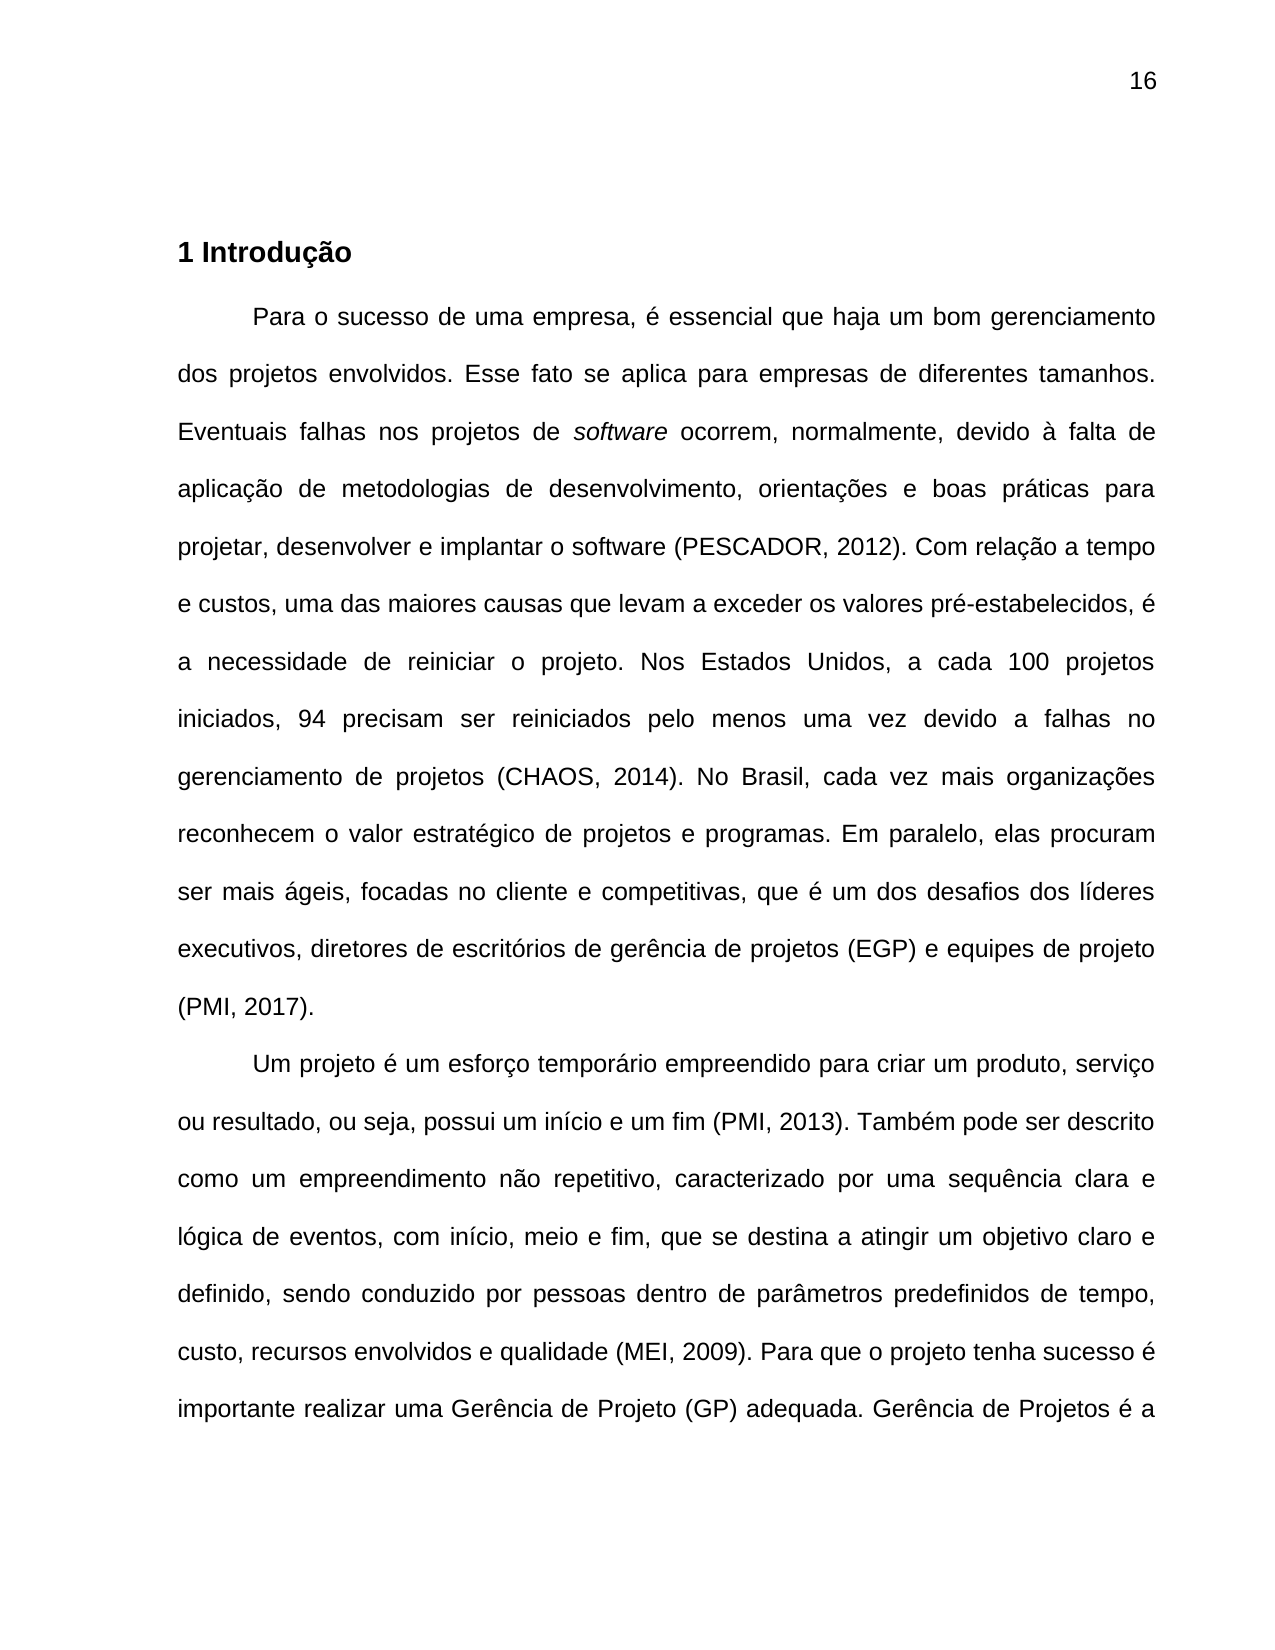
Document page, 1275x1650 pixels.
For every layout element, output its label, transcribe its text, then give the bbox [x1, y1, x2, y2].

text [177, 1049, 1157, 1423]
subtitle 1 Introdução [177, 235, 1157, 268]
text Para o sucesso de uma empresa, é essencial que haja um bom gerenciamento dos projetos envolvidos. Esse fato se aplica para empresas de diferentes tamanhos. Eventuais falhas nos projetos de software ocorrem, normalmente, devido à falta de aplicação de metodologias de desenvolvimento, orientações e boas práticas para projetar, desenvolver e implantar o software (PESCADOR, 2012). Com relação a tempo e custos, uma das maiores causas que levam a exceder os valores pré-estabelecidos, é a necessidade de reiniciar o projeto. Nos Estados Unidos, a cada 100 projetos iniciados, 94 precisam ser reiniciados pelo menos uma vez devido a falhas no gerenciamento de projetos (CHAOS, 2014). No Brasil, cada vez mais organizações reconhecem o valor estratégico de projetos e programas. Em paralelo, elas procuram ser mais ágeis, focadas no cliente e competitivas, que é um dos desafios dos líderes executivos, diretores de escritórios de gerência de projetos (EGP) e equipes de projeto (PMI, 2017). [177, 302, 1157, 1021]
